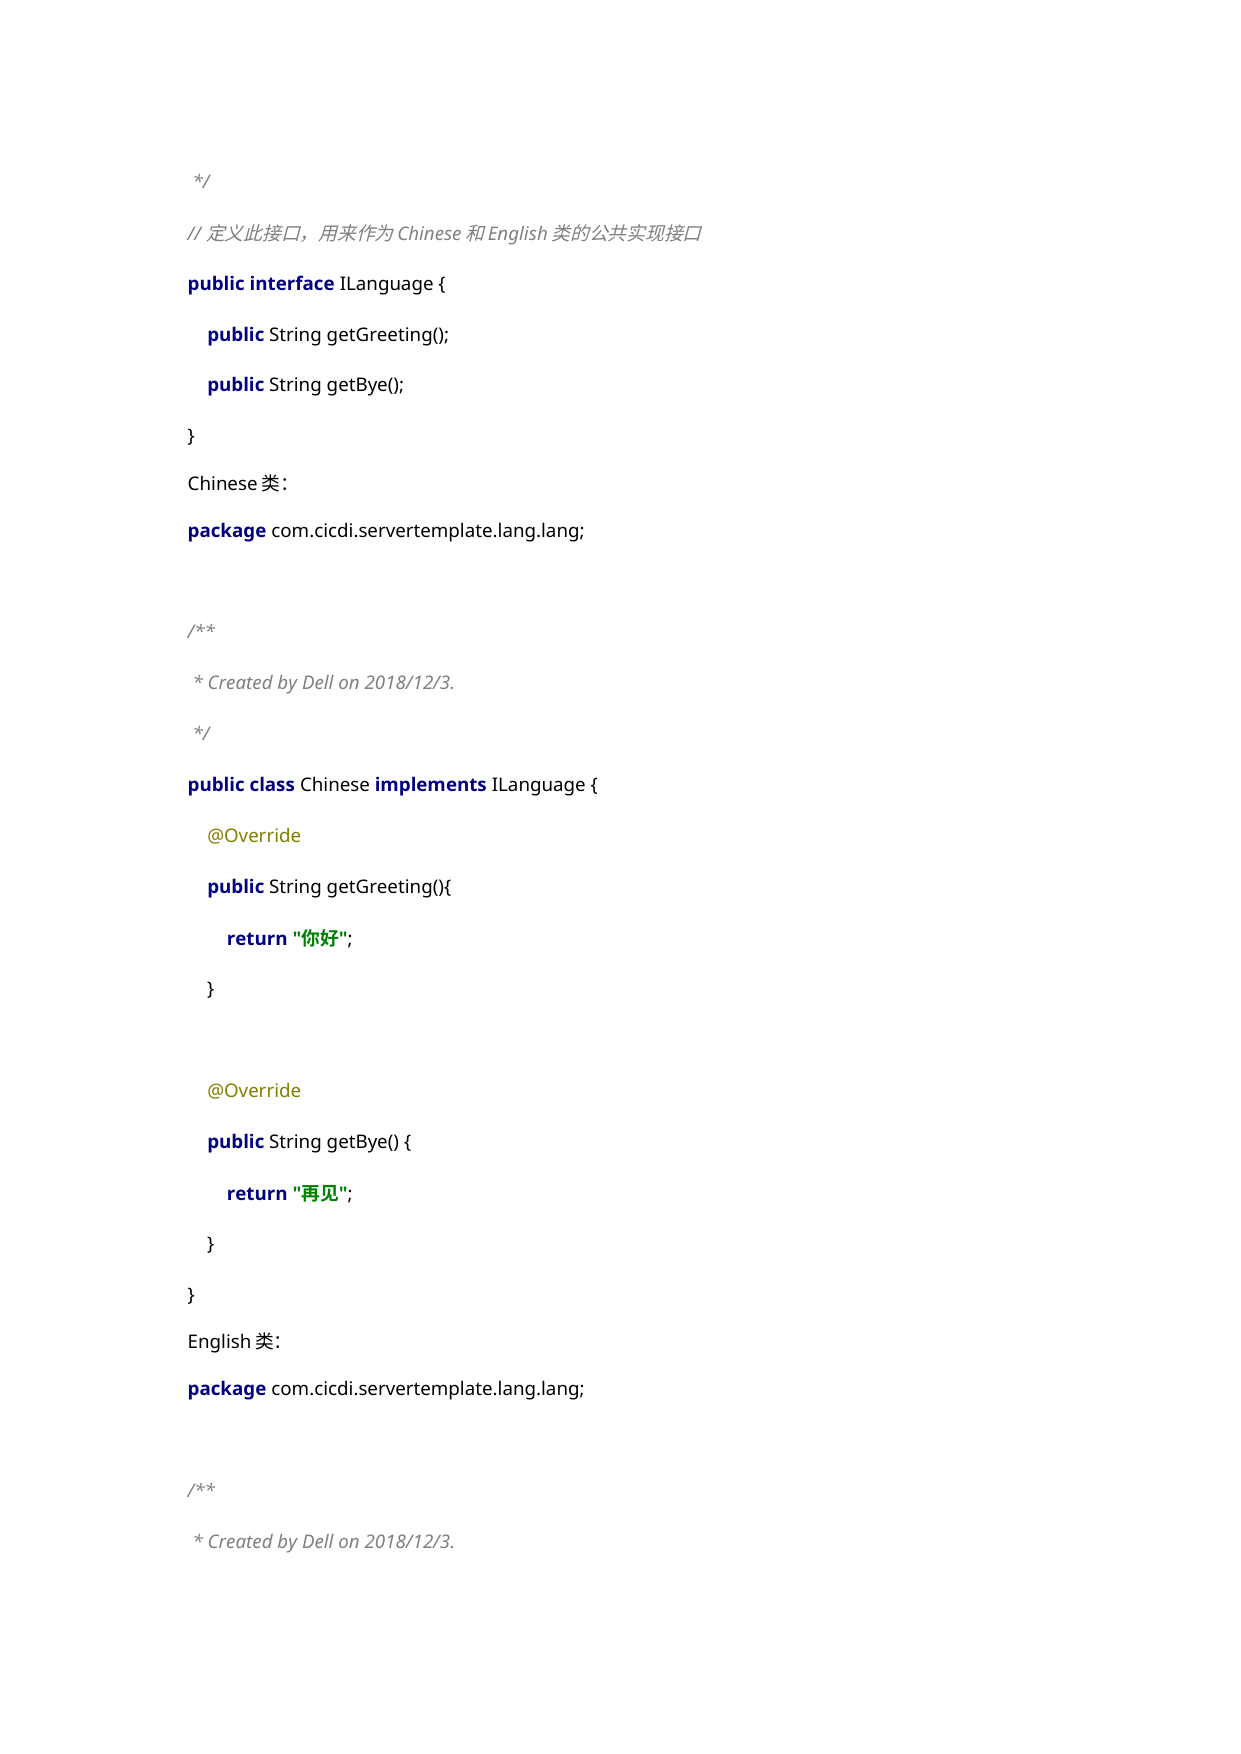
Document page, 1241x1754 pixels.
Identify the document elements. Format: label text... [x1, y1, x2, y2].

text English类： [187, 1323, 1053, 1357]
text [187, 1371, 1053, 1558]
text Chinese类： [187, 465, 1053, 499]
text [187, 164, 1053, 452]
text package com.cicdi.servertemplate.lang.lang; /** * Created by Dell on 2018/12/3. */ public class Chinese implements ILanguage { @Override public String getGreeting(){ return "你好"; } @Override public String getBye() { return "再见"; } } [187, 513, 1053, 1311]
